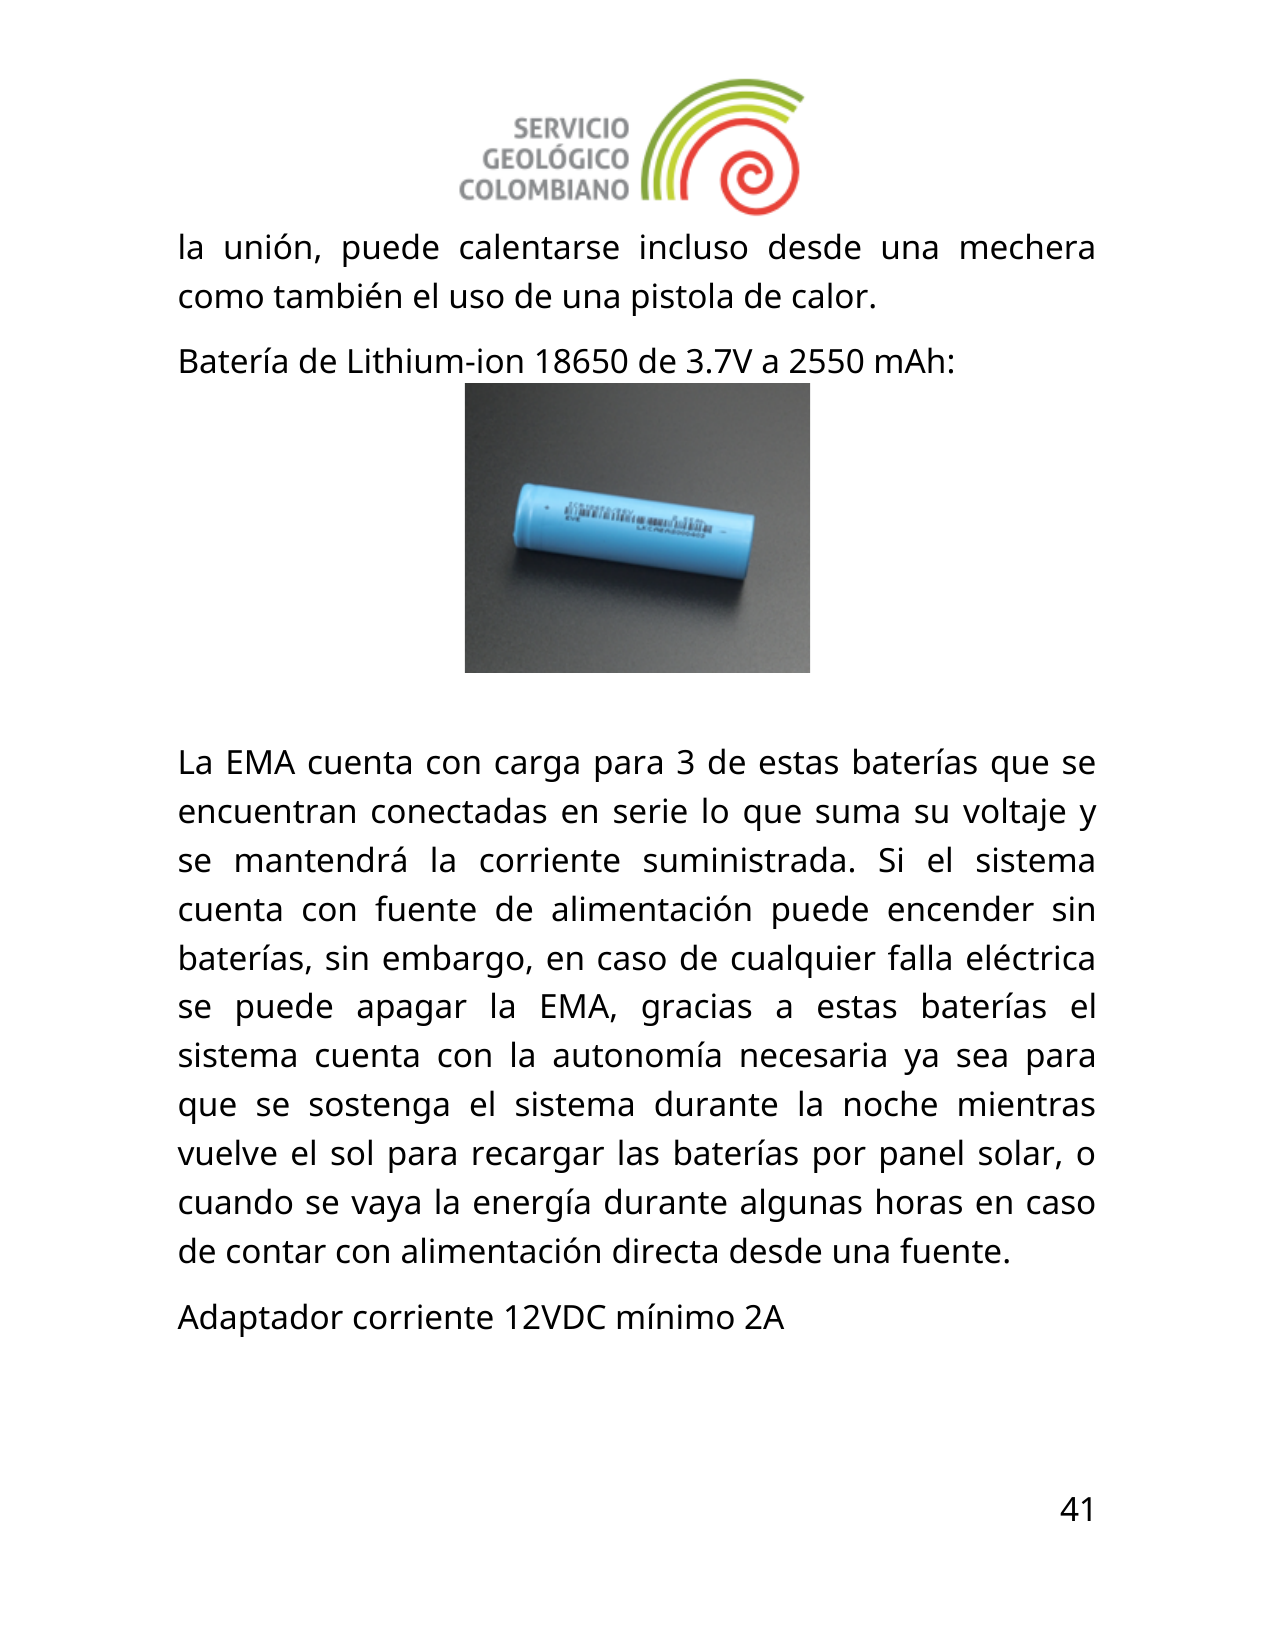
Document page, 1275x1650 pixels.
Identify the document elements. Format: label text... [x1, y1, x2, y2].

text Adaptador corriente 12VDC mínimo 2A [177, 1294, 1098, 1339]
text La EMA cuenta con carga para 3 de estas baterías que se encuentran conectadas en serie lo que suma su voltaje y se mantendrá la corriente suministrada. Si el sistema cuenta con fuente de alimentación puede encender sin baterías, sin embargo, en caso de cualquier falla eléctrica se puede apagar la EMA, gracias a estas baterías el sistema cuenta con la autonomía necesaria ya sea para que se sostenga el sistema durante la noche mientras vuelve el sol para recargar las baterías por panel solar, o cuando se vaya la energía durante algunas horas en caso de contar con alimentación directa desde una fuente. [177, 738, 1098, 1273]
picture [452, 73, 823, 224]
text Batería de Lithium-ion 18650 de 3.7V a 2550 mAh: [177, 338, 1098, 384]
picture [464, 383, 811, 673]
